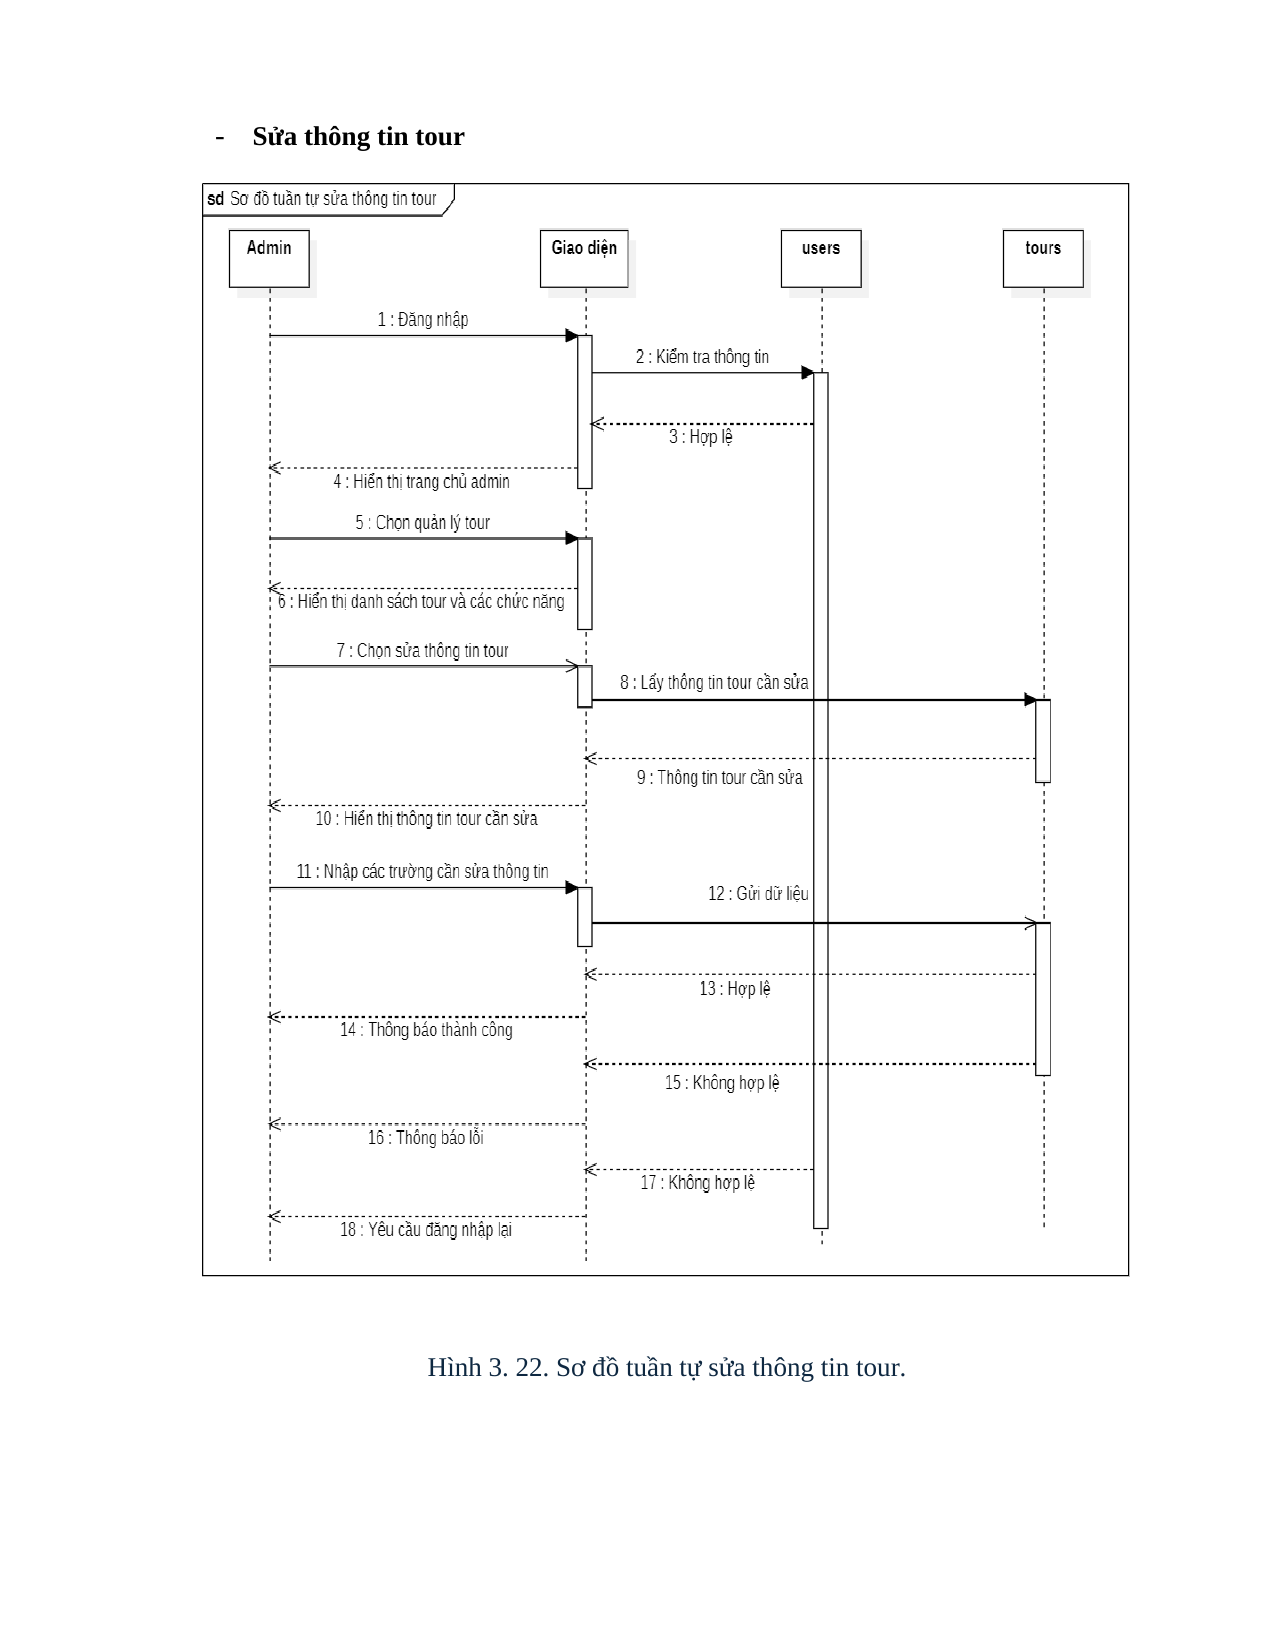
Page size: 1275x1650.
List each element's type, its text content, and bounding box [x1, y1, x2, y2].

list Sửa thông tin tour [215, 118, 1157, 152]
picture [192, 169, 1172, 1334]
text Hình 3. 22. Sơ đồ tuần tự sửa thông tin tour. [177, 1351, 1157, 1382]
